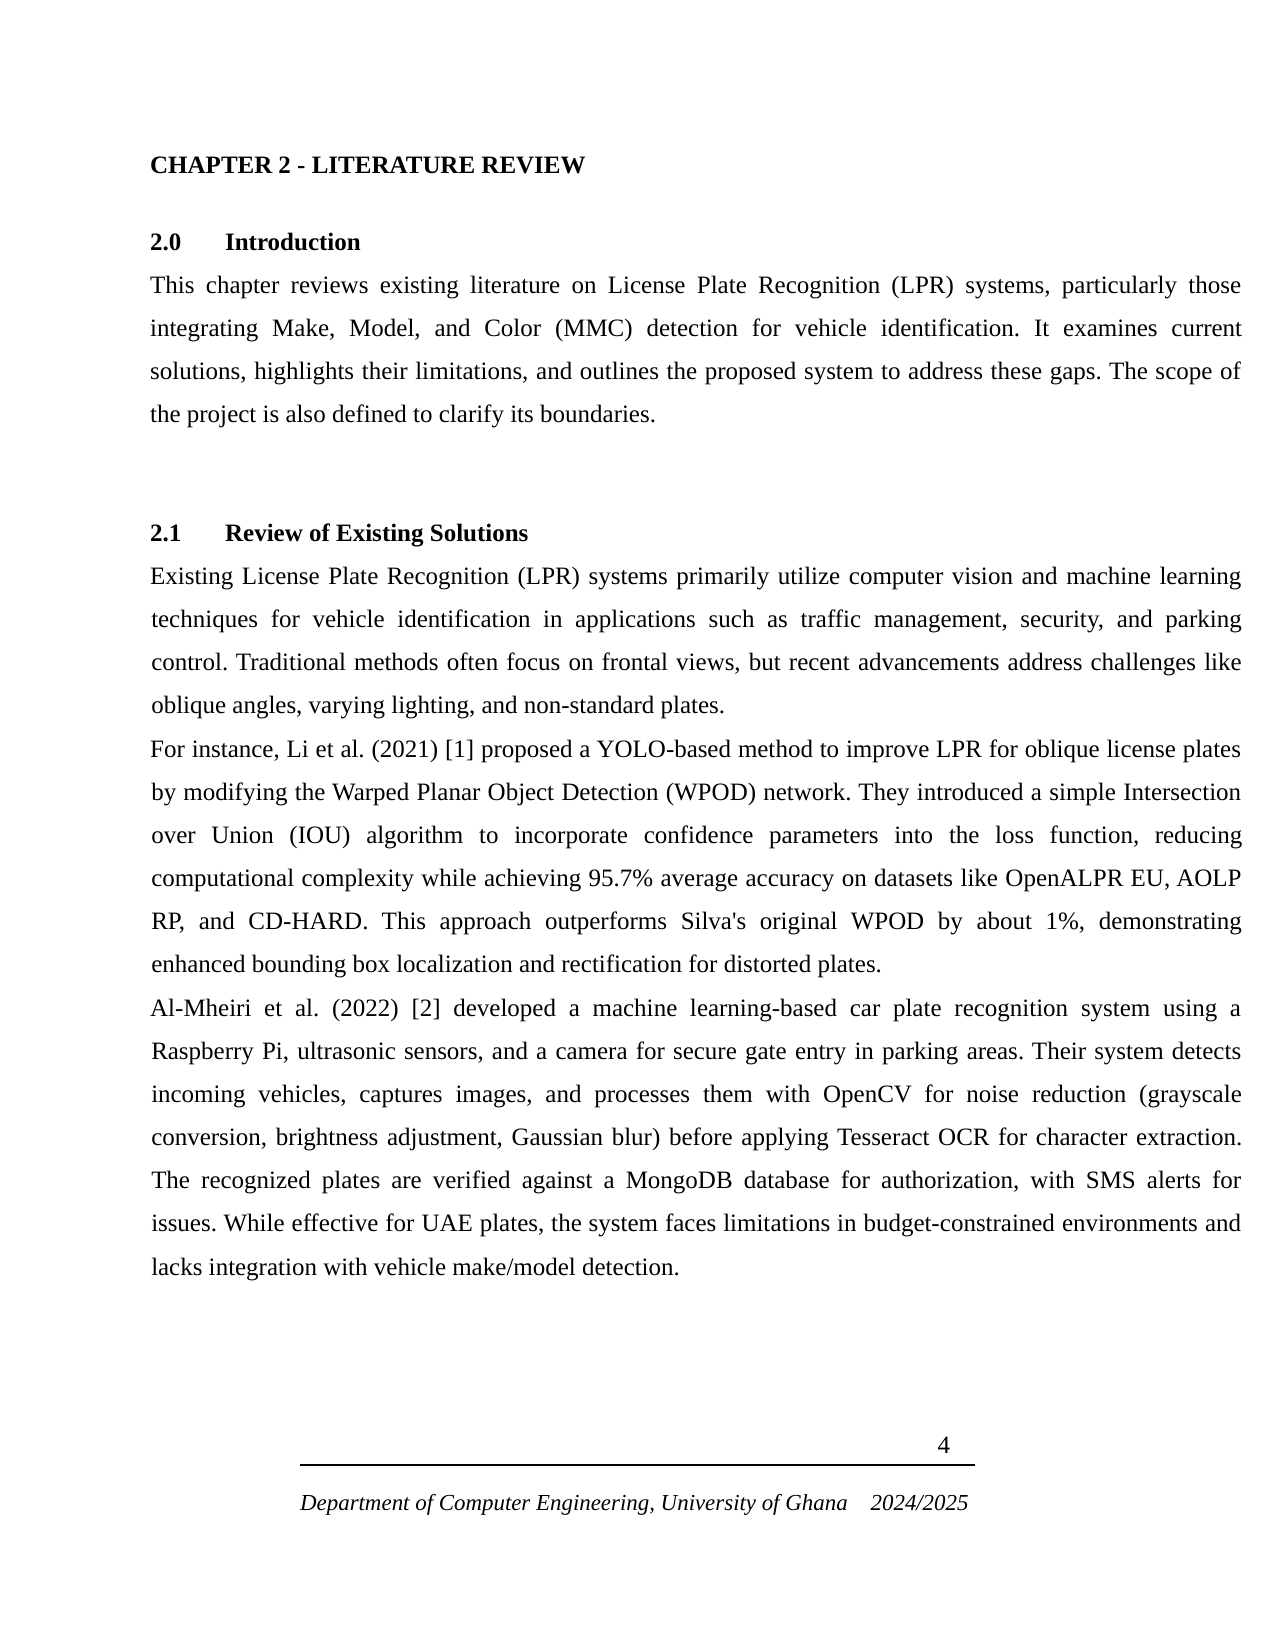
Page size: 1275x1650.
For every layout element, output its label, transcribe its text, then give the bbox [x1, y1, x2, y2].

text Existing License Plate Recognition (LPR) systems primarily utilize computer vision and machine learning techniques for vehicle identification in applications such as traffic management, security, and parking control. Traditional methods often focus on frontal views, but recent advancements address challenges like oblique angles, varying lighting, and non-standard plates. [150, 561, 1243, 719]
subtitle 2.1 Review of Existing Solutions [150, 518, 1242, 546]
subtitle CHAPTER 2 - LITERATURE REVIEW [150, 150, 1242, 179]
subtitle 2.0 Introduction [150, 227, 1242, 256]
text Al-Mheiri et al. (2022) [2] developed a machine learning-based car plate recognition system using a Raspberry Pi, ultrasonic sensors, and a camera for secure gate entry in parking areas. Their system detects incoming vehicles, captures images, and processes them with OpenCV for noise reduction (grayscale conversion, brightness adjustment, Gaussian blur) before applying Tesseract OCR for character extraction. The recognized plates are verified against a MongoDB database for authorization, with SMS alerts for issues. While effective for UAE plates, the system faces limitations in budget-constrained environments and lacks integration with vehicle make/model detection. [150, 993, 1243, 1280]
text For instance, Li et al. (2021) [1] proposed a YOLO-based method to improve LPR for oblique license plates by modifying the Warped Planar Object Detection (WPOD) network. They introduced a simple Intersection over Union (IOU) algorithm to incorporate confidence parameters into the loss function, reducing computational complexity while achieving 95.7% average accuracy on datasets like OpenALPR EU, AOLP RP, and CD-HARD. This approach outperforms Silva's original WPOD by about 1%, demonstrating enhanced bounding box localization and rectification for distorted plates. [150, 734, 1243, 978]
text This chapter reviews existing literature on License Plate Recognition (LPR) systems, particularly those integrating Make, Model, and Color (MMC) detection for vehicle identification. It examines current solutions, highlights their limitations, and outlines the proposed system to address these gaps. The scope of the project is also defined to clarify its boundaries. [150, 270, 1243, 428]
